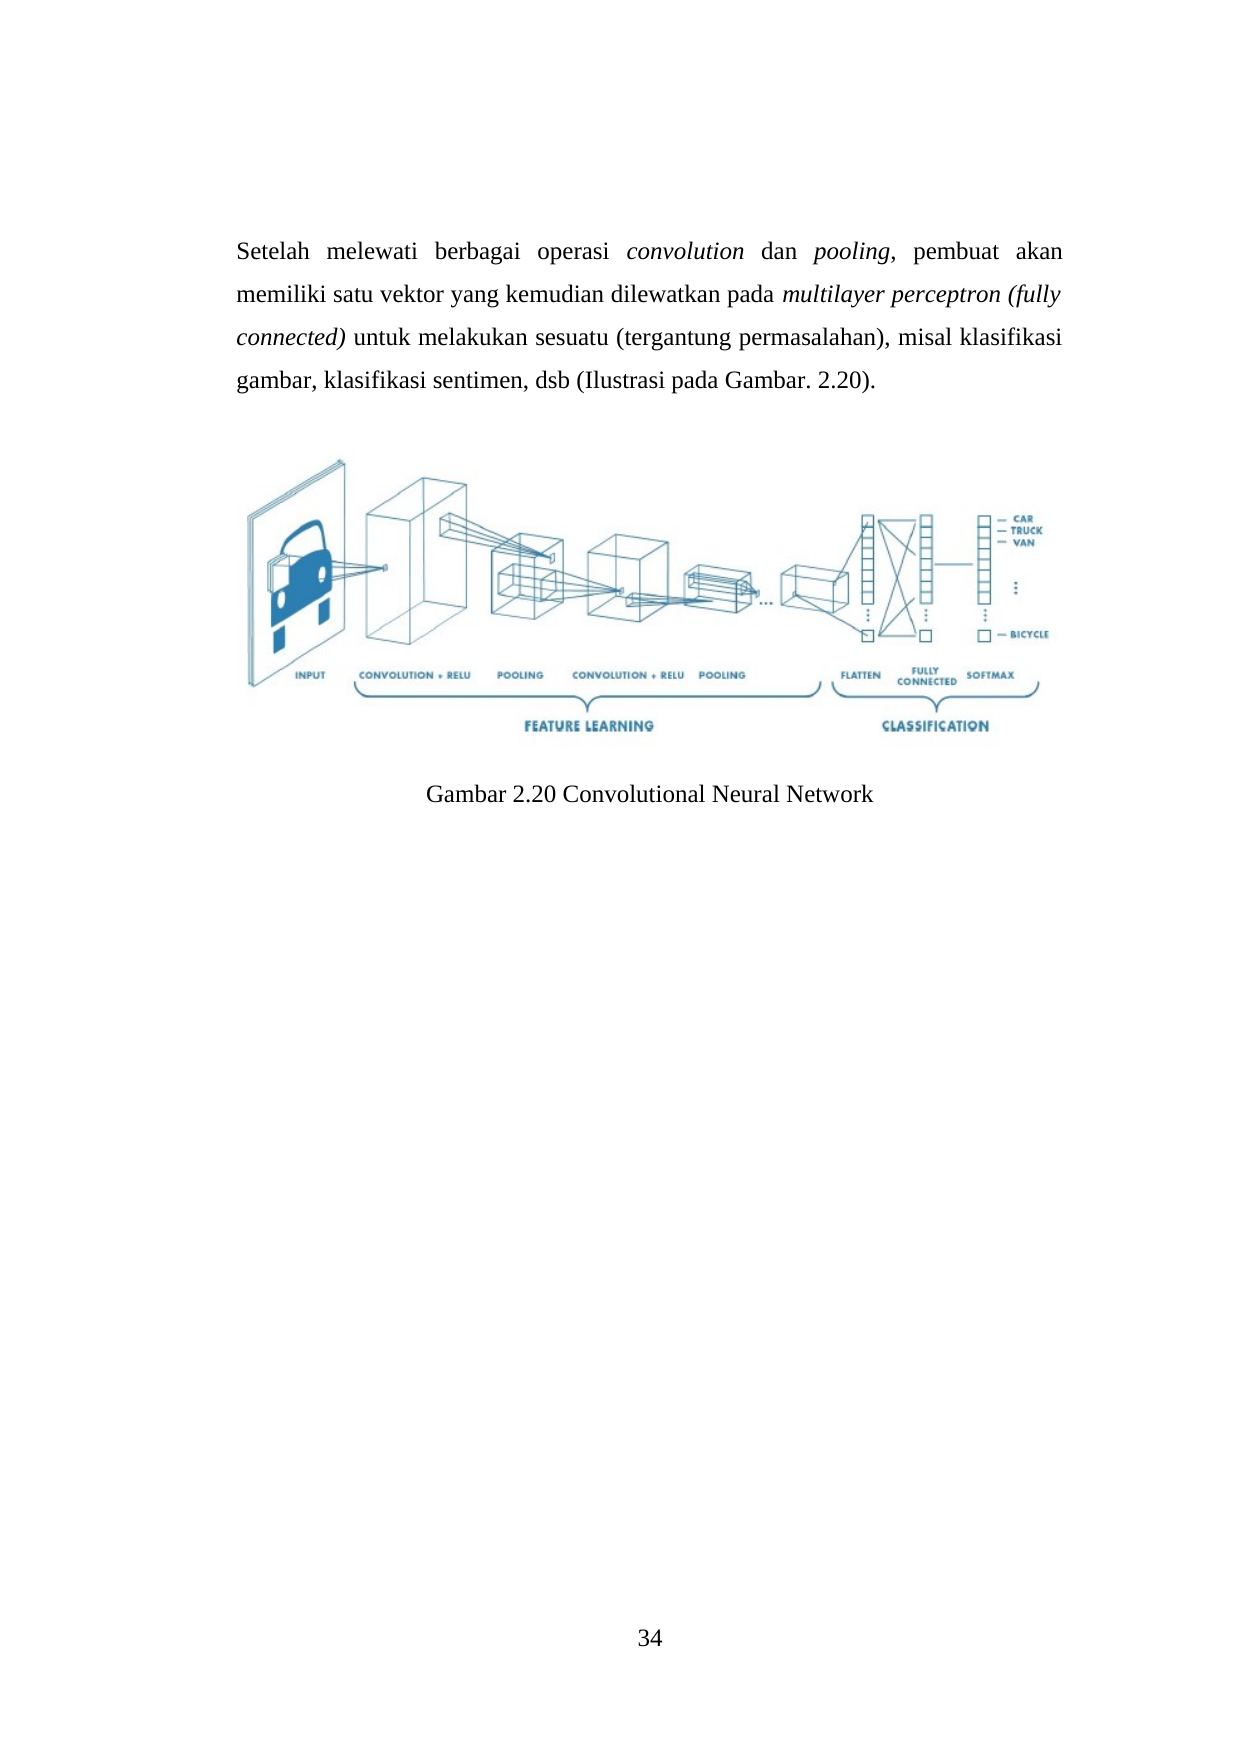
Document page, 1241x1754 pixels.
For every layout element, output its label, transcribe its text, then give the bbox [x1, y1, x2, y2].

picture [236, 425, 1063, 748]
text Gambar 2.20 Convolutional Neural Network [236, 779, 1063, 808]
text Setelah melewati berbagai operasi convolution dan pooling, pembuat akan memiliki satu vektor yang kemudian dilewatkan pada multilayer perceptron (fully connected) untuk melakukan sesuatu (tergantung permasalahan), misal klasifikasi gambar, klasifikasi sentimen, dsb (Ilustrasi pada Gambar. 2.20). [236, 236, 1063, 394]
